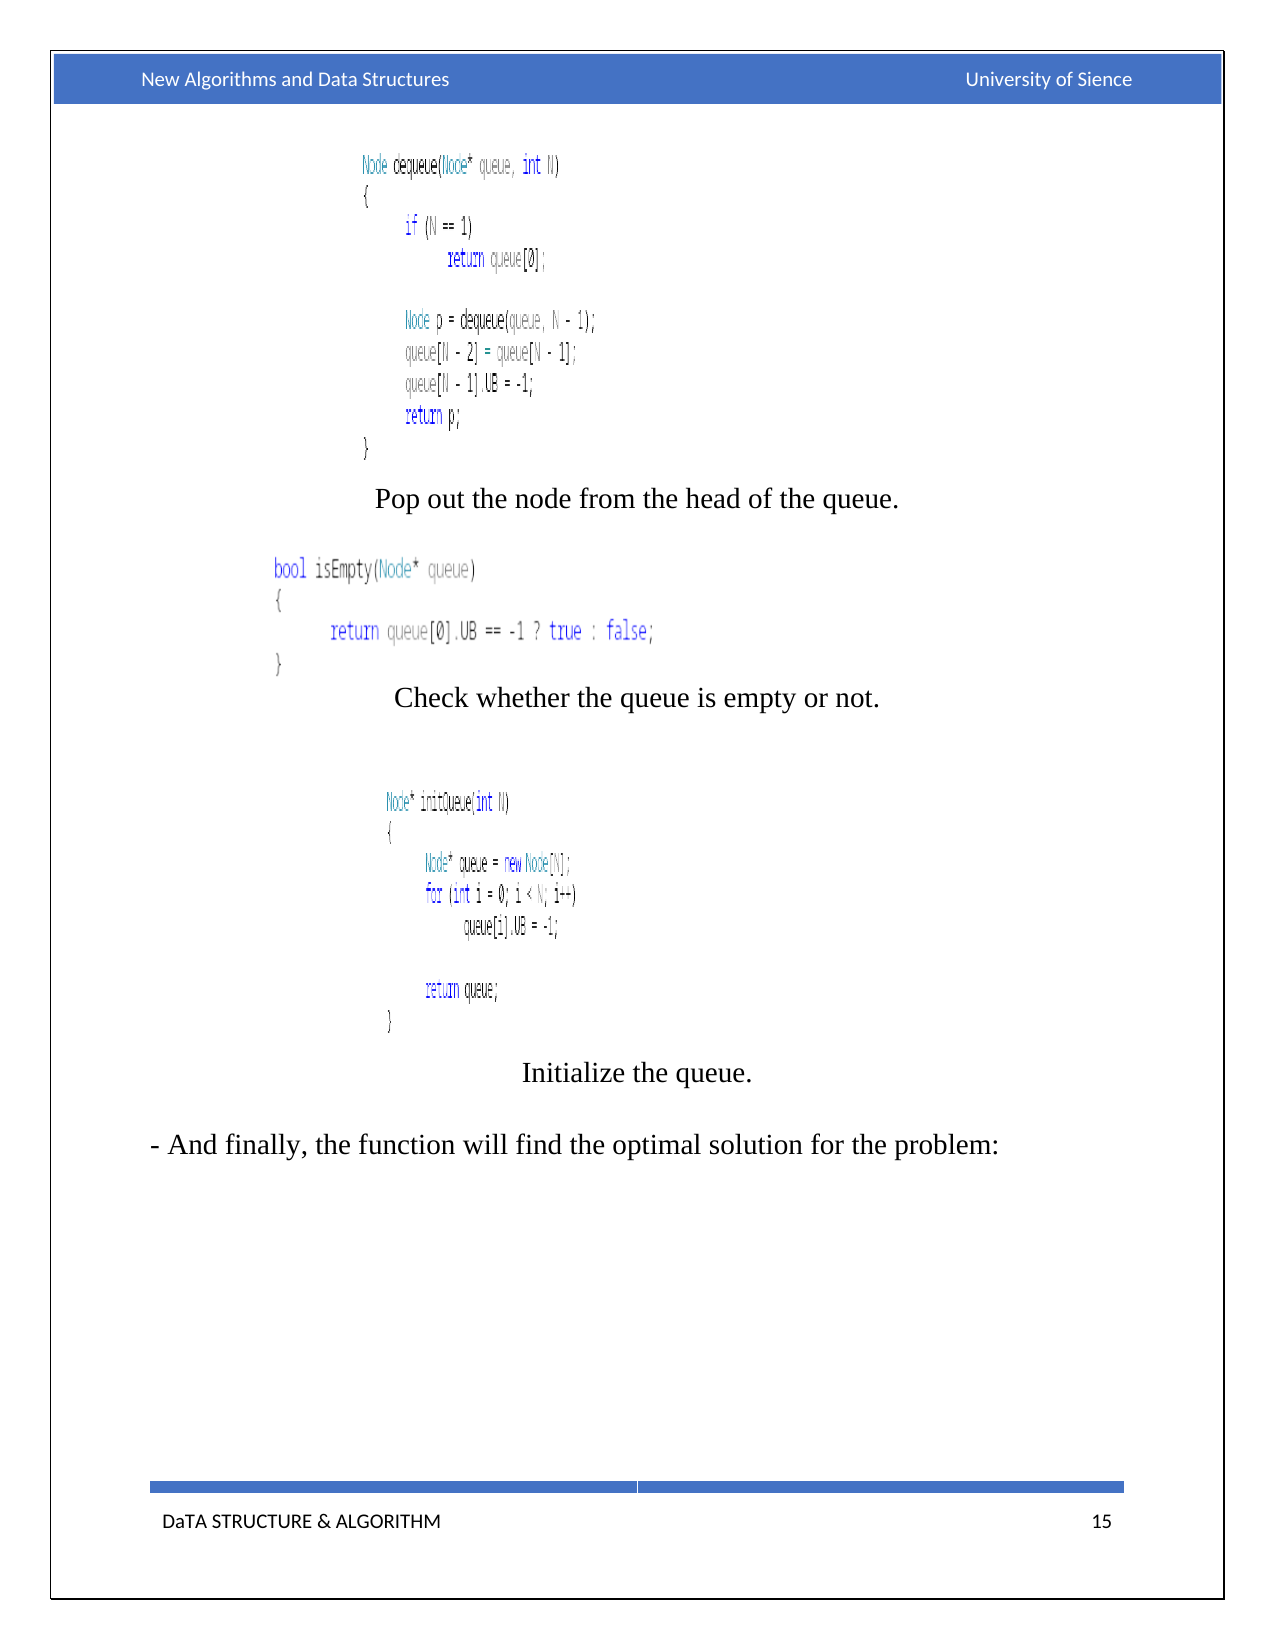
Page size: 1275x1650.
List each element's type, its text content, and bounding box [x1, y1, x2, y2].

list Check whether the queue is empty or not. [150, 681, 1124, 714]
list Pop out the node from the head of the queue. [150, 481, 1124, 514]
list Initialize the queue. [150, 1055, 1124, 1088]
list And finally, the function will find the optimal solution for the problem: [150, 1127, 1124, 1161]
